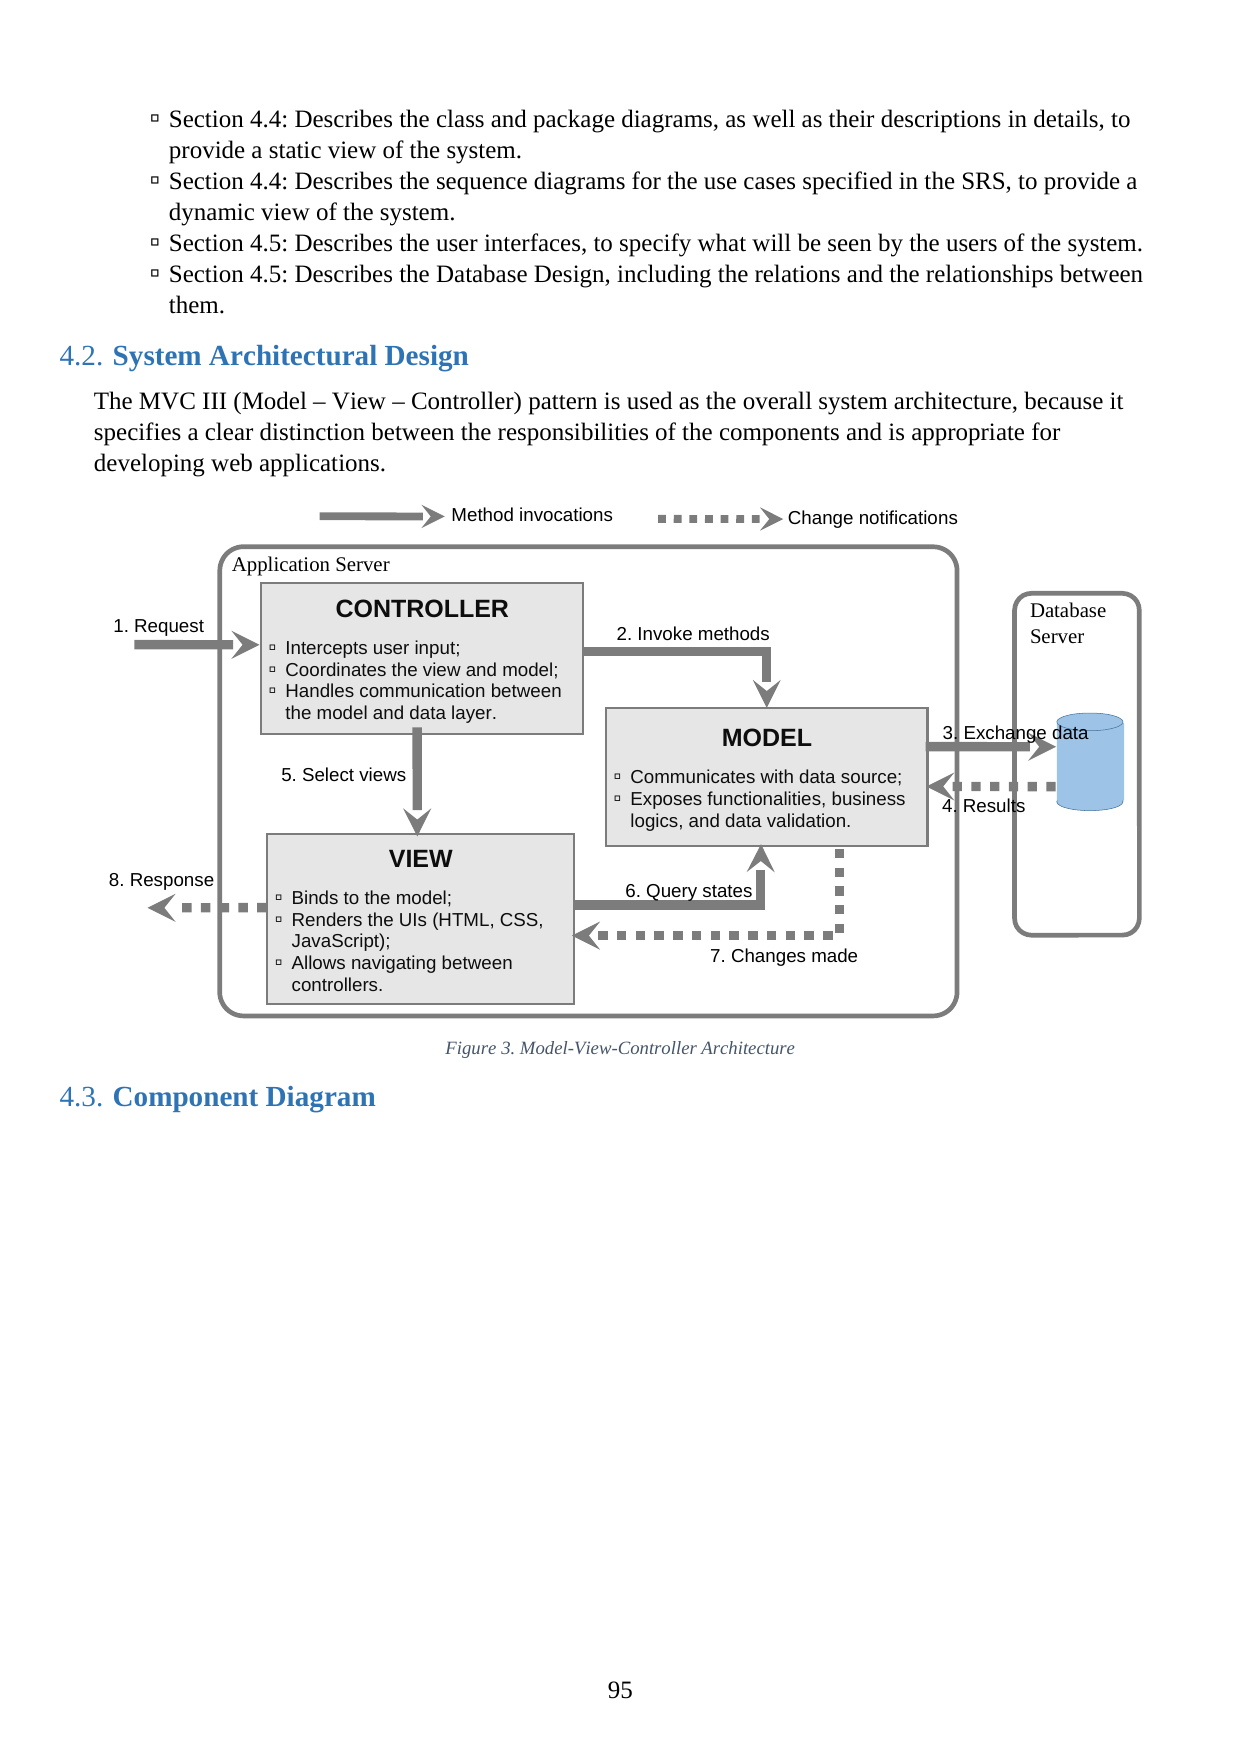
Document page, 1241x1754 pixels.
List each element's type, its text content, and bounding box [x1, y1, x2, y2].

list Section 4.5: Describes the user interfaces, to specify what will be seen by the users of the system. [159, 228, 1146, 257]
subtitle System Architectural Design [103, 338, 1146, 371]
list Section 4.5: Describes the Database Design, including the relations and the relationships between them. [159, 259, 1146, 319]
text The MVC III (Model – View – Controller) pattern is used as the overall system architecture, because it specifies a clear distinction between the responsibilities of the components and is appropriate for developing web applications. [94, 386, 1146, 477]
list Section 4.4: Describes the class and package diagrams, as well as their descriptions in details, to provide a static view of the system. [159, 104, 1146, 163]
list Section 4.4: Describes the sequence diagrams for the use cases specified in the SRS, to provide a dynamic view of the system. [159, 166, 1146, 226]
subtitle Component Diagram [103, 1079, 1146, 1113]
